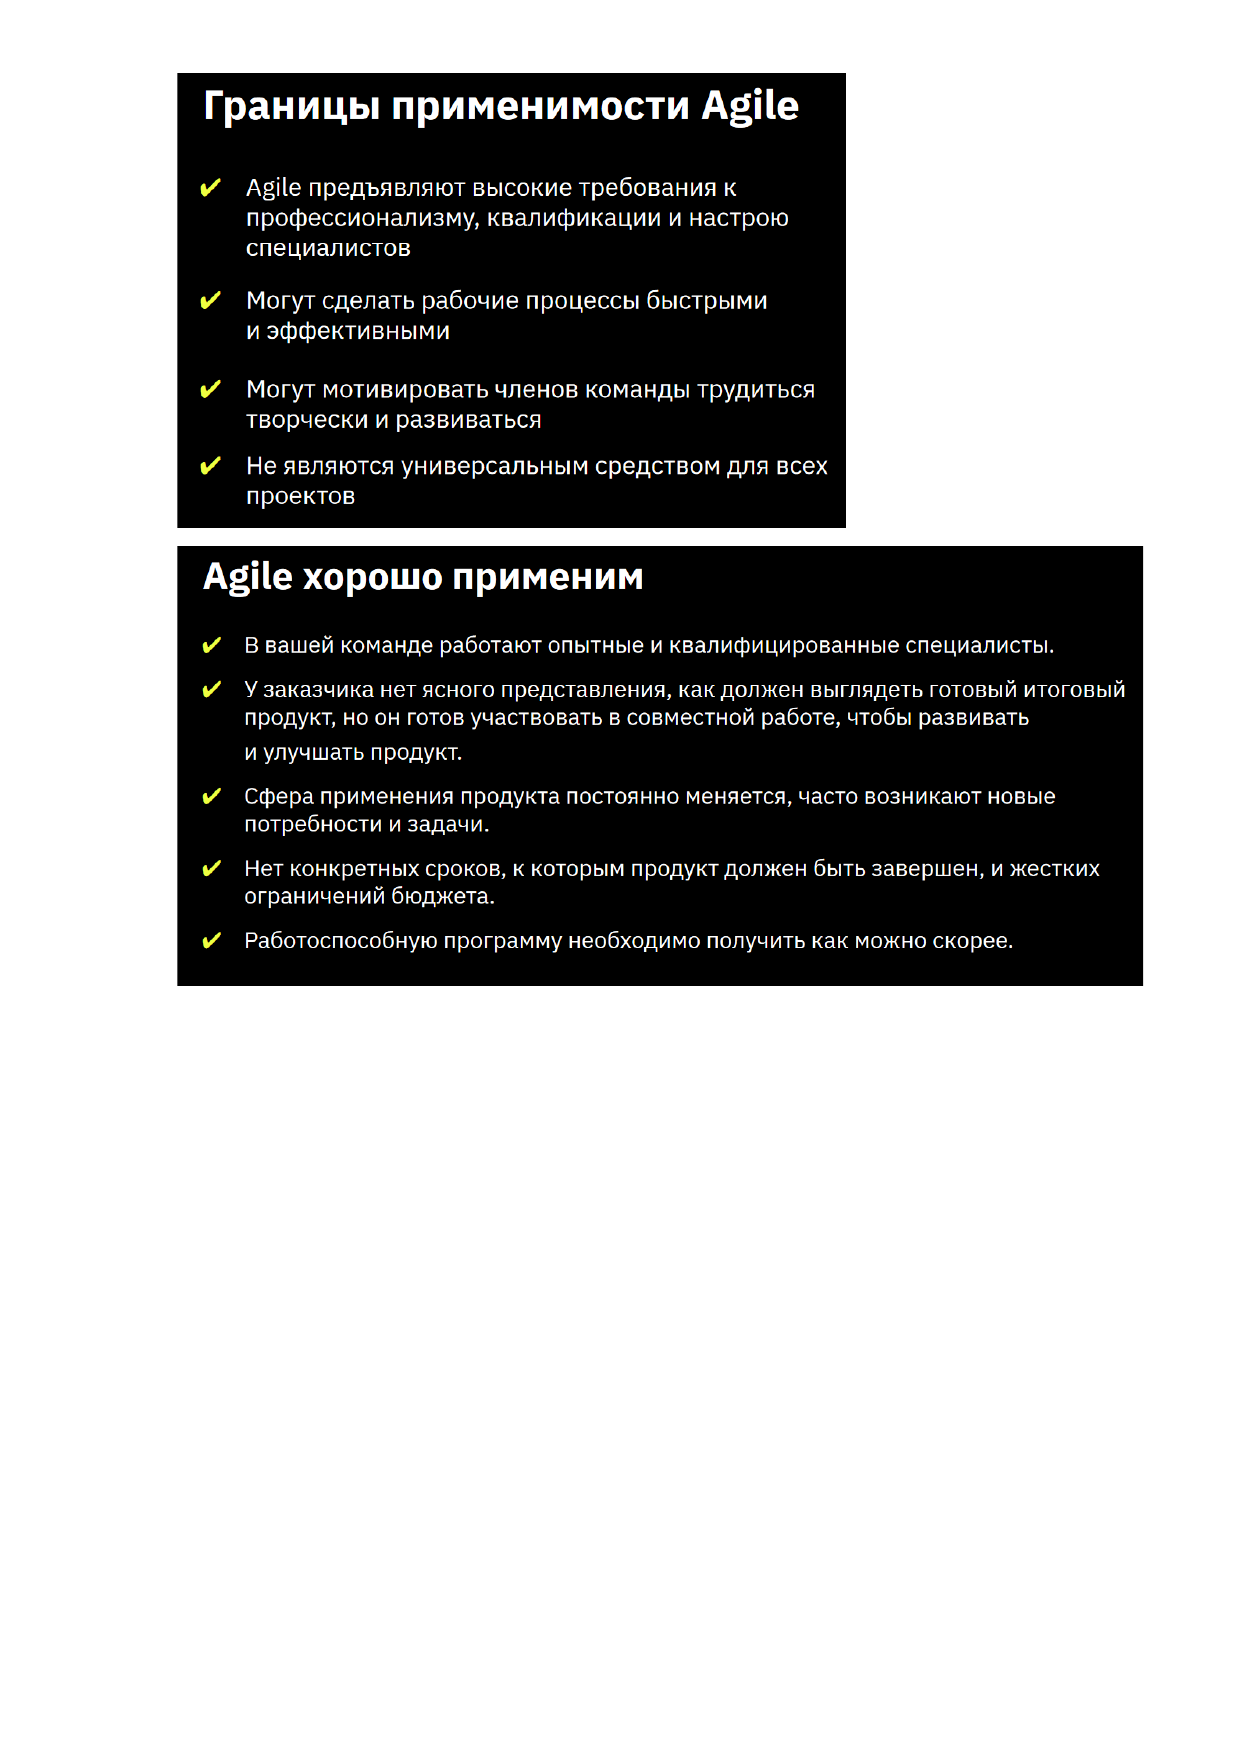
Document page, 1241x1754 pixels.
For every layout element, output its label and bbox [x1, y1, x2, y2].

picture [177, 546, 1144, 986]
picture [177, 73, 846, 528]
